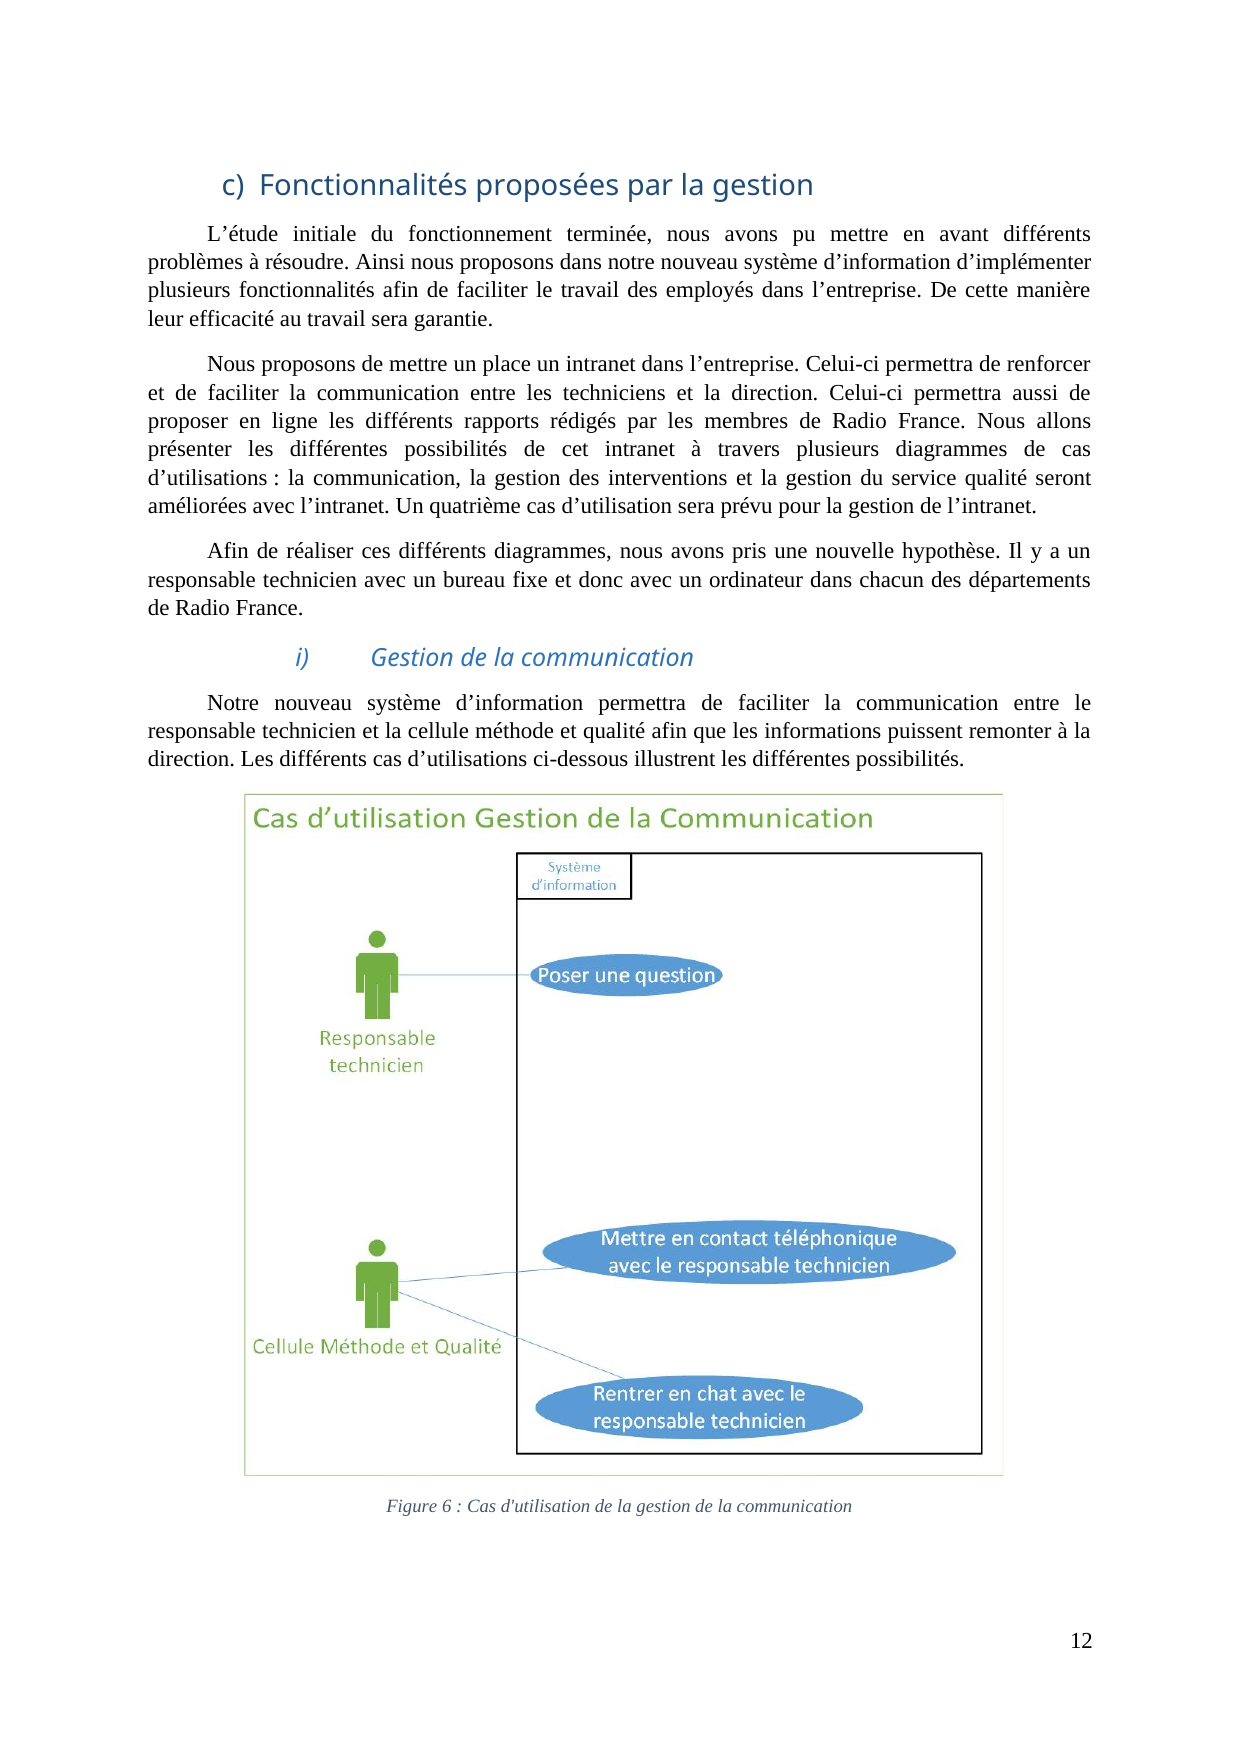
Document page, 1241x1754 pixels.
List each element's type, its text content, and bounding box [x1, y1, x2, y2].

text Afin de réaliser ces différents diagrammes, nous avons pris une nouvelle hypothèse. Il y a un responsable technicien avec un bureau fixe et donc avec un ordinateur dans chacun des départements de Radio France. [148, 537, 1092, 621]
text L’étude initiale du fonctionnement terminée, nous avons pu mettre en avant différents problèmes à résoudre. Ainsi nous proposons dans notre nouveau système d’information d’implémenter plusieurs fonctionnalités afin de faciliter le travail des employés dans l’entreprise. De cette manière leur efficacité au travail sera garantie. [148, 220, 1092, 331]
subtitle Fonctionnalités proposées par la gestion [221, 164, 1092, 204]
text Notre nouveau système d’information permettra de faciliter la communication entre le responsable technicien et la cellule méthode et qualité afin que les informations puissent remonter à la direction. Les différents cas d’utilisations ci-dessous illustrent les différentes possibilités. [148, 689, 1092, 772]
text Nous proposons de mettre un place un intranet dans l’entreprise. Celui-ci permettra de renforcer et de faciliter la communication entre les techniciens et la direction. Celui-ci permettra aussi de proposer en ligne les différents rapports rédigés par les membres de Radio France. Nous allons présenter les différentes possibilités de cet intranet à travers plusieurs diagrammes de cas d’utilisations : la communication, la gestion des interventions et la gestion du service qualité seront améliorées avec l’intranet. Un quatrième cas d’utilisation sera prévu pour la gestion de l’intranet. [148, 350, 1092, 519]
subtitle Gestion de la communication [295, 639, 1092, 673]
picture [237, 790, 1004, 1476]
